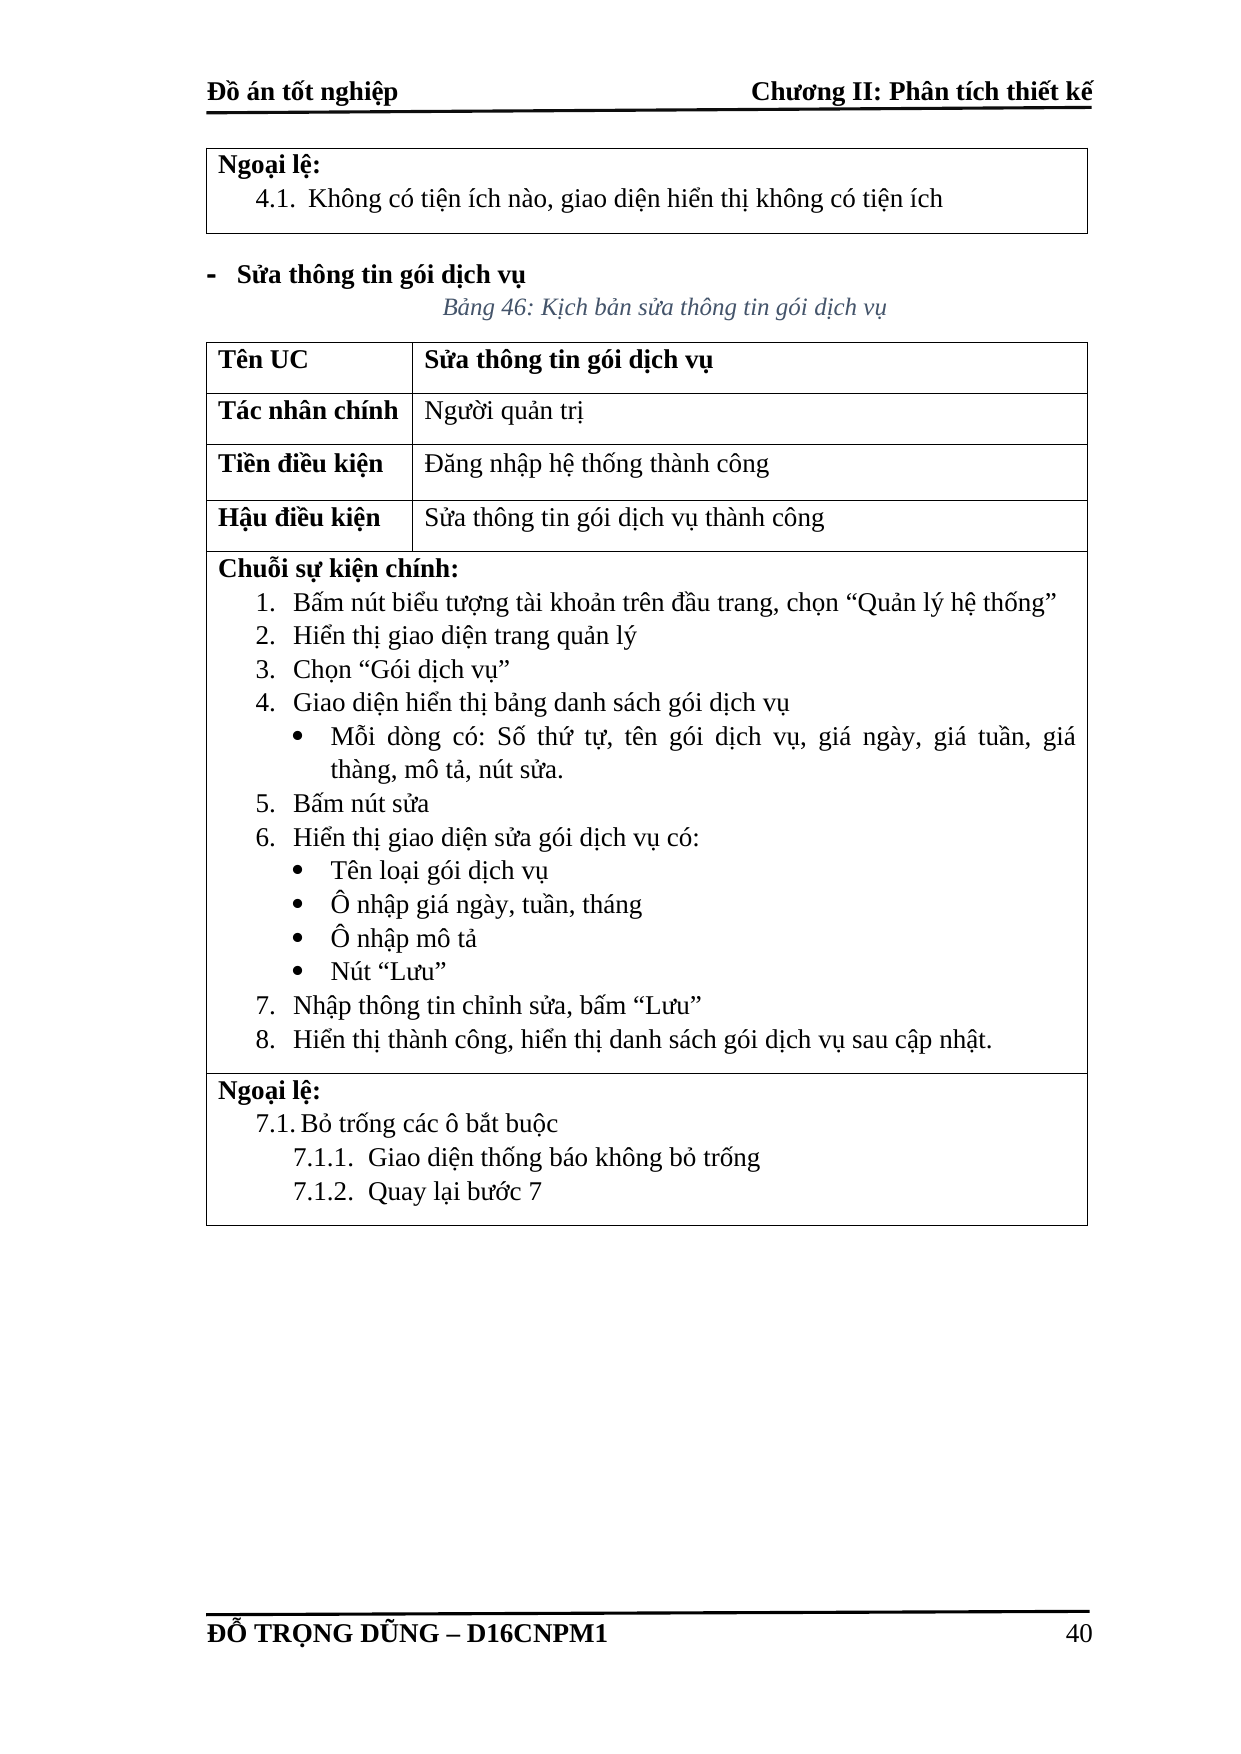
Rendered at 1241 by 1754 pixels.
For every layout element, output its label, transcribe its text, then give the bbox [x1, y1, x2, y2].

table_cell Chuỗi sự kiện chính: Bấm nút biểu tượng tài khoản trên đầu trang, chọn “Quản lý hệ thống” Hiển thị giao diện trang quản lý Chọn “Gói dịch vụ” Giao diện hiển thị bảng danh sách gói dịch vụ Mỗi dòng có: Số thứ tự, tên gói dịch vụ, giá ngày, giá tuần, giá thàng, mô tả, nút sửa. Bấm nút sửa Hiển thị giao diện sửa gói dịch vụ có: Tên loại gói dịch vụ Ô nhập giá ngày, tuần, tháng Ô nhập mô tả Nút “Lưu” Nhập thông tin chỉnh sửa, bấm “Lưu” Hiển thị thành công, hiển thị danh sách gói dịch vụ sau cập nhật. [207, 552, 1087, 1073]
table_header Tên UC [207, 343, 412, 393]
list Sửa thông tin gói dịch vụ [207, 258, 1093, 290]
table_cell Đăng nhập hệ thống thành công [413, 445, 1087, 500]
table_cell Ngoại lệ: Không có tiện ích nào, giao diện hiển thị không có tiện ích [207, 149, 1087, 232]
table_cell Người quản trị [413, 394, 1087, 444]
table_header Sửa thông tin gói dịch vụ [413, 343, 1087, 393]
text Bảng 46: Kịch bản sửa thông tin gói dịch vụ [237, 292, 1093, 321]
table_cell Sửa thông tin gói dịch vụ thành công [413, 501, 1087, 551]
table_cell Tiền điều kiện [207, 445, 412, 500]
table_cell Hậu điều kiện [207, 501, 412, 551]
table_cell Tác nhân chính [207, 394, 412, 444]
table_cell Ngoại lệ: Bỏ trống các ô bắt buộc Giao diện thống báo không bỏ trống Quay lại bước 7 [207, 1074, 1087, 1225]
